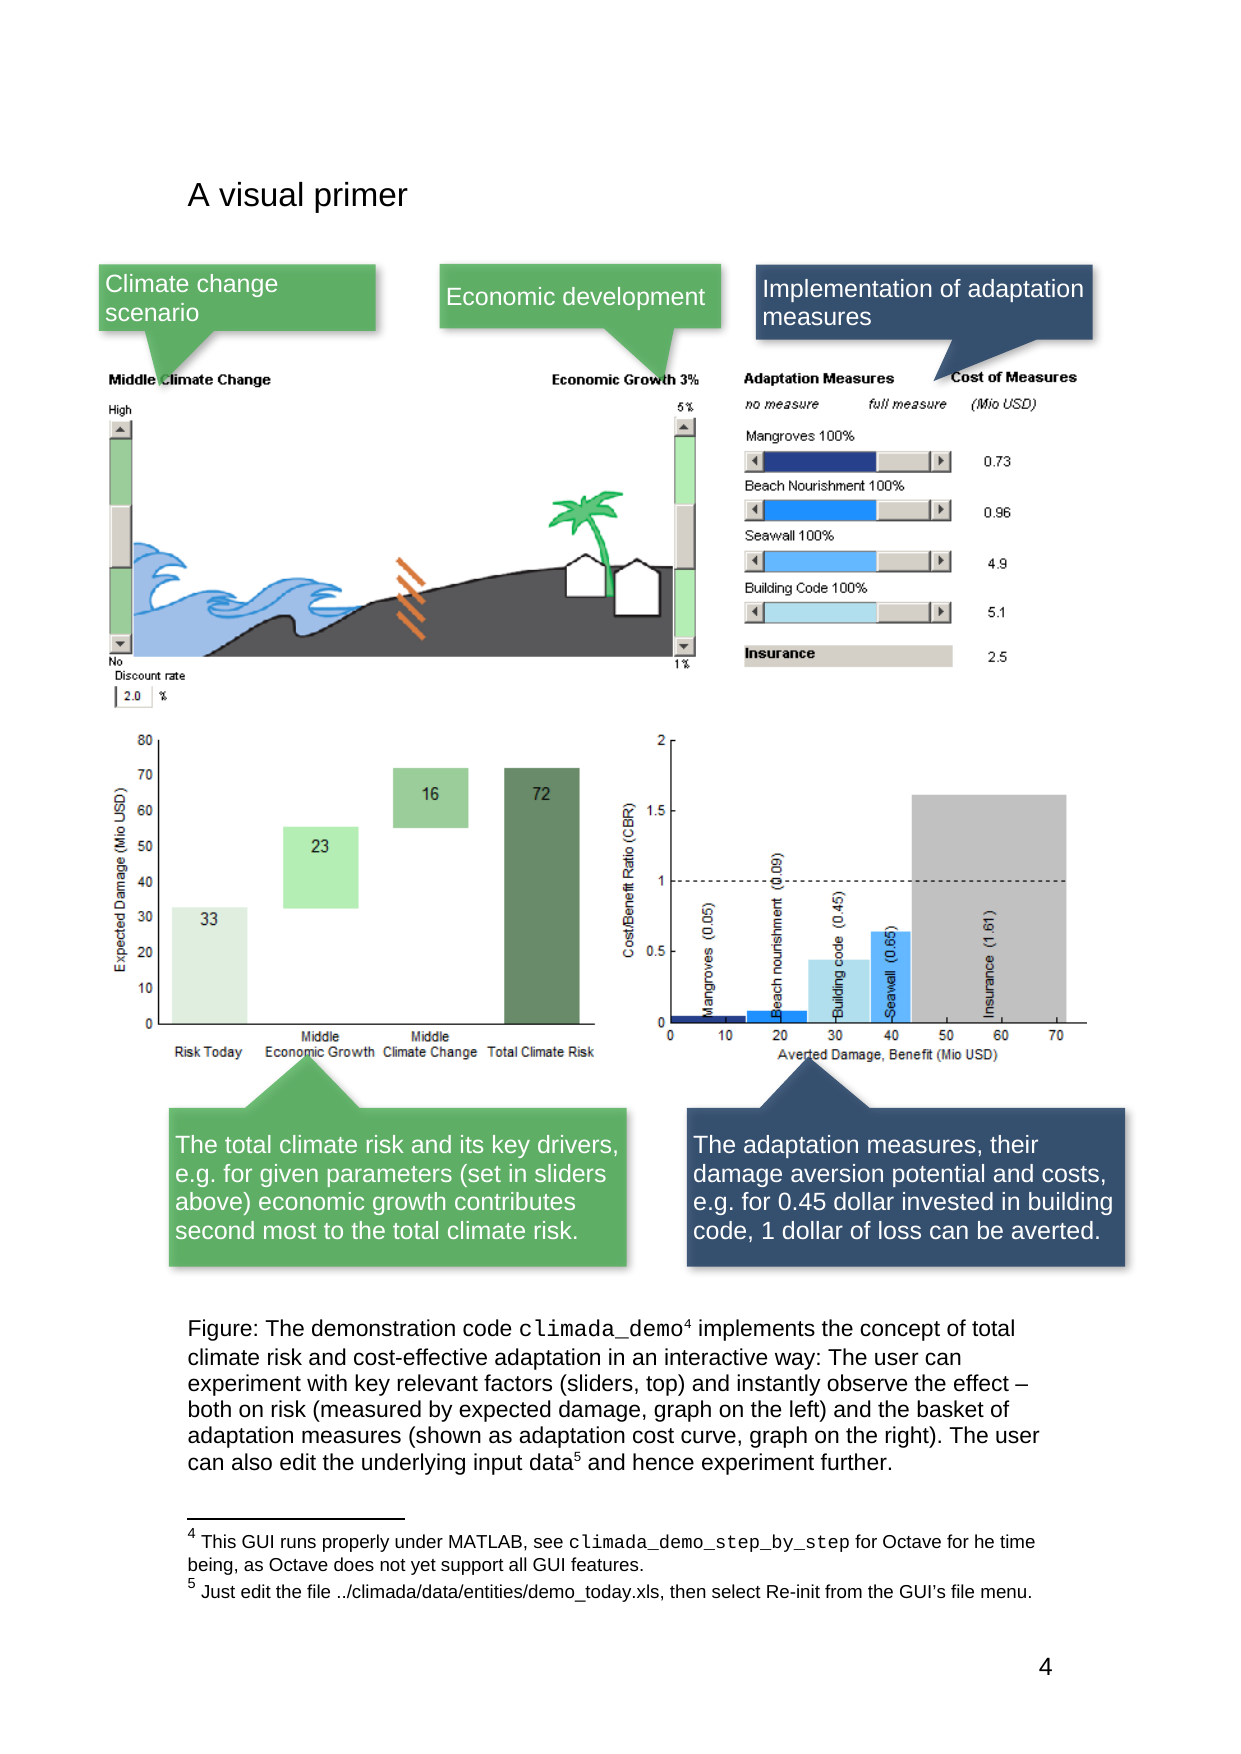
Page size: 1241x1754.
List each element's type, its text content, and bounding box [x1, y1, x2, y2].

picture [98, 363, 1087, 1071]
text Figure: The demonstration code climada_demo implements the concept of total climate risk and cost-effective adaptation in an interactive way: The user can experiment with key relevant factors (sliders, top) and instantly observe the effect – both on risk (measured by expected damage, graph on the left) and the basket of adaptation measures (shown as adaptation cost curve, graph on the right). The user can also edit the underlying input data and hence experiment further. [187, 1315, 1053, 1475]
subtitle A visual primer [187, 175, 1053, 213]
